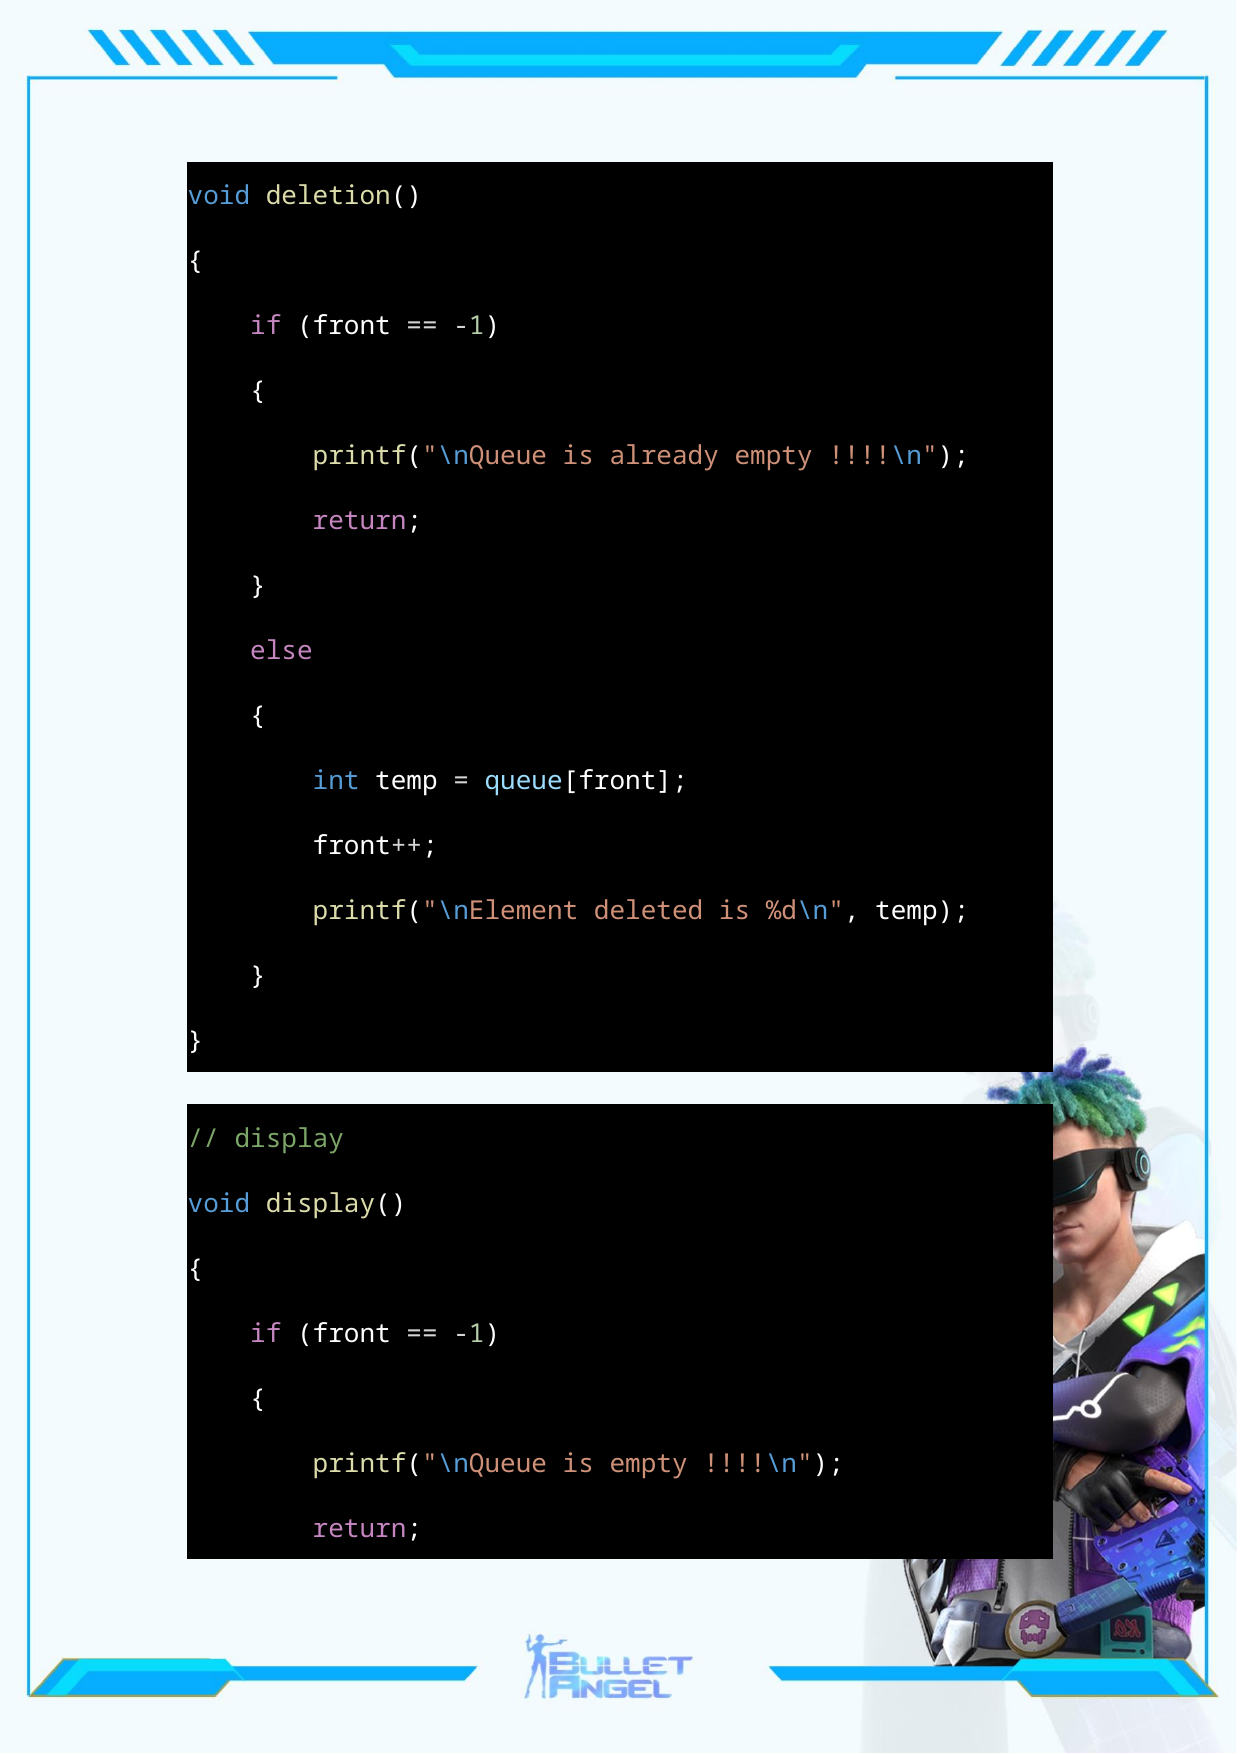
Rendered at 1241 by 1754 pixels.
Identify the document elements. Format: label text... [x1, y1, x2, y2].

text void deletion() [187, 162, 1053, 227]
text } [187, 1007, 1053, 1072]
text return; [187, 487, 1053, 552]
picture [0, 0, 1237, 1753]
text return; [187, 1494, 1053, 1559]
text { [187, 227, 1053, 292]
text { [187, 1234, 1053, 1299]
text { [187, 682, 1053, 747]
text else [187, 617, 1053, 682]
text { [187, 357, 1053, 422]
text printf("\nQueue is already empty !!!!\n"); [187, 422, 1053, 487]
text front++; [187, 812, 1053, 877]
text } [187, 942, 1053, 1007]
text void display() [187, 1169, 1053, 1234]
text { [187, 1364, 1053, 1429]
text if (front == -1) [187, 1299, 1053, 1364]
text if (front == -1) [187, 292, 1053, 357]
text // display [187, 1104, 1053, 1169]
text } [187, 552, 1053, 617]
text int temp = queue[front]; [187, 747, 1053, 812]
text printf("\nQueue is empty !!!!\n"); [187, 1429, 1053, 1494]
text printf("\nElement deleted is %d\n", temp); [187, 877, 1053, 942]
